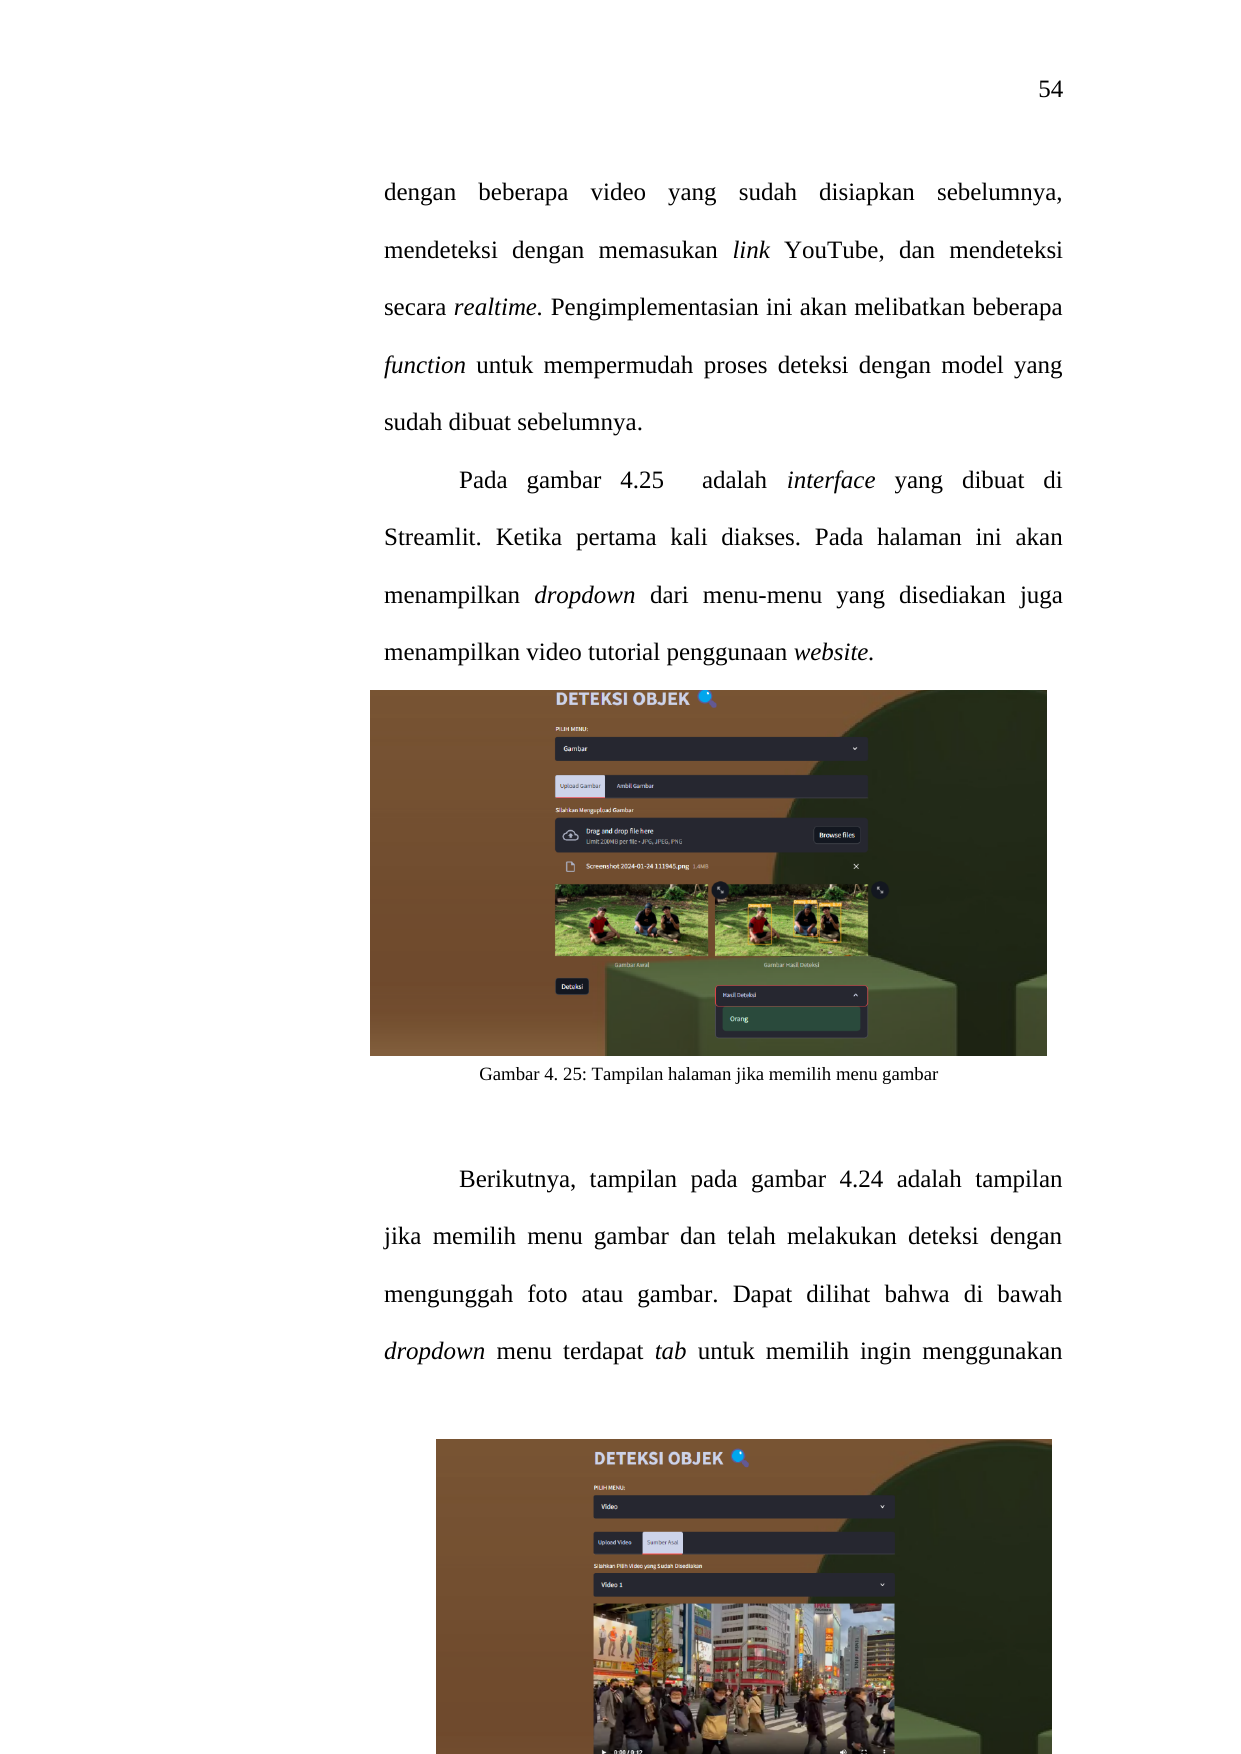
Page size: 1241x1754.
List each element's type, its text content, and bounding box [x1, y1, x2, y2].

picture [370, 690, 1047, 1056]
picture [436, 1439, 1052, 1754]
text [384, 177, 1063, 436]
text Pada gambar 4.25 adalah interface yang dibuat di Streamlit. Ketika pertama kali diakses. Pada halaman ini akan menampilkan dropdown dari menu-menu yang disediakan juga menampilkan video tutorial penggunaan website. [384, 465, 1063, 666]
